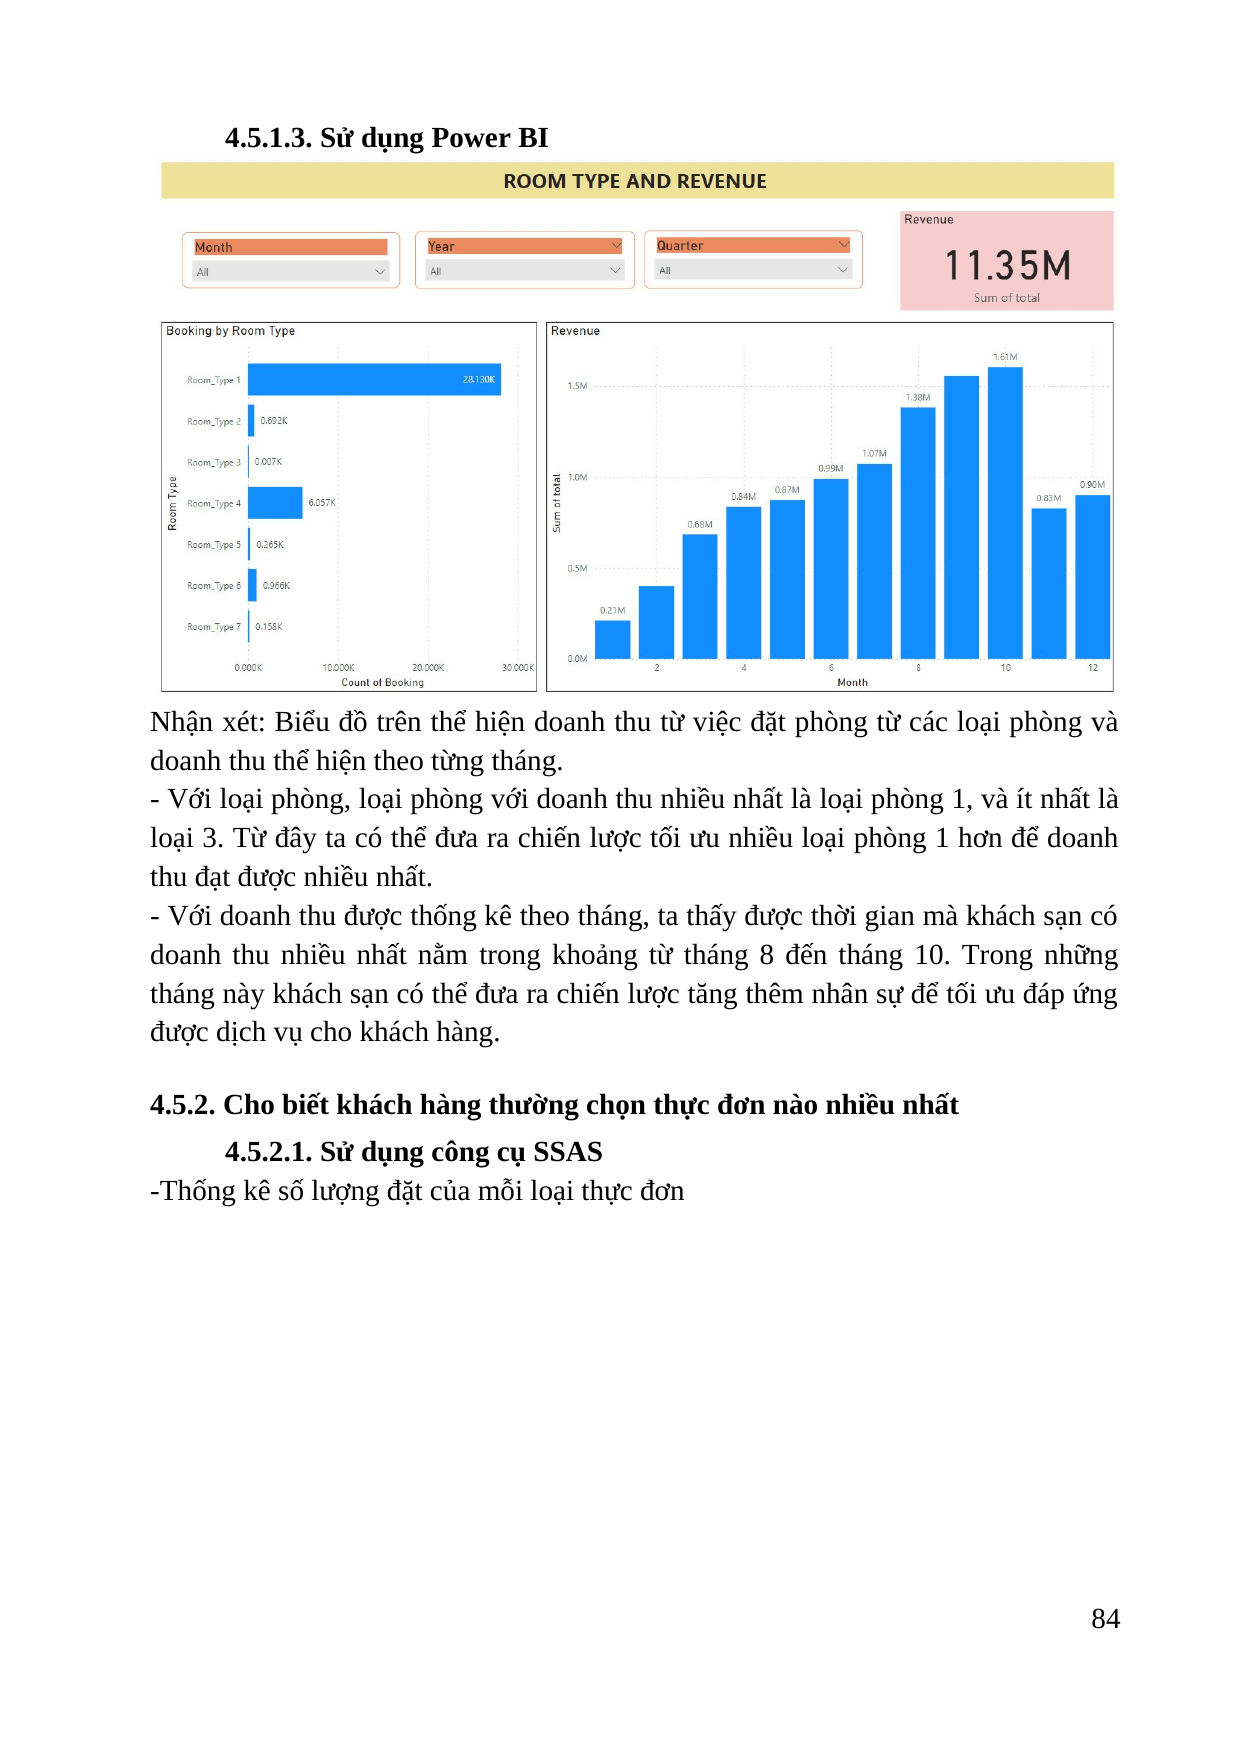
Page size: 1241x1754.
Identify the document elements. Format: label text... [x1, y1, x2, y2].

picture [150, 158, 1119, 699]
text - Với doanh thu được thống kê theo tháng, ta thấy được thời gian mà khách sạn có doanh thu nhiều nhất nằm trong khoảng từ tháng 8 đến tháng 10. Trong những tháng này khách sạn có thể đưa ra chiến lược tăng thêm nhân sự để tối ưu đáp ứng được dịch vụ cho khách hàng. [150, 898, 1120, 1048]
subtitle 4.5.2.1. Sử dụng công cụ SSAS [150, 1134, 1120, 1167]
text Nhận xét: Biểu đồ trên thể hiện doanh thu từ việc đặt phòng từ các loại phòng và doanh thu thể hiện theo từng tháng. [150, 704, 1120, 776]
subtitle 4.5.1.3. Sử dụng Power BI [150, 120, 1120, 153]
text -Thống kê số lượng đặt của mỗi loại thực đơn [150, 1173, 1120, 1206]
subtitle 4.5.2. Cho biết khách hàng thường chọn thực đơn nào nhiều nhất [150, 1087, 1120, 1120]
text - Với loại phòng, loại phòng với doanh thu nhiều nhất là loại phòng 1, và ít nhất là loại 3. Từ đây ta có thể đưa ra chiến lược tối ưu nhiều loại phòng 1 hơn để doanh thu đạt được nhiều nhất. [150, 781, 1120, 893]
